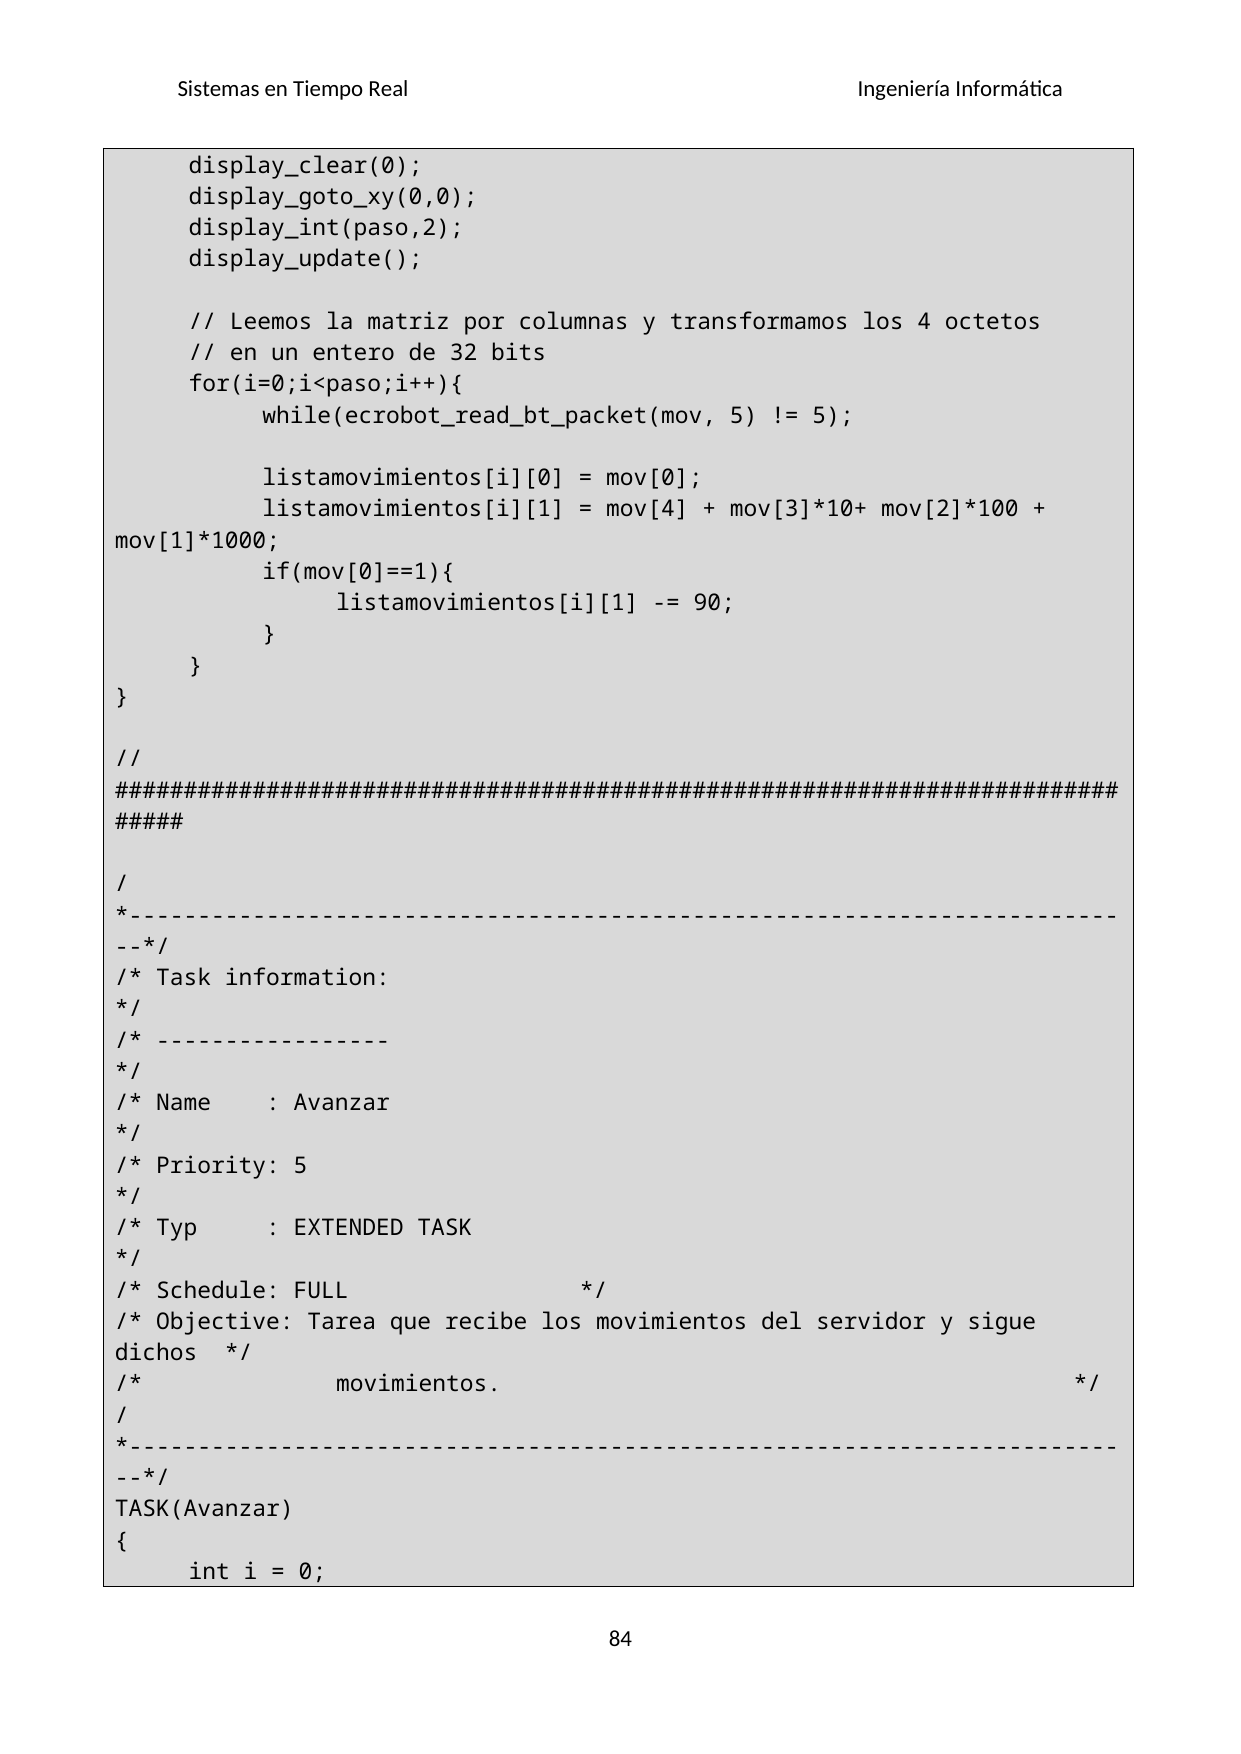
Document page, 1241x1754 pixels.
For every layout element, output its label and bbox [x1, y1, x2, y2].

table_header [104, 149, 1133, 1586]
